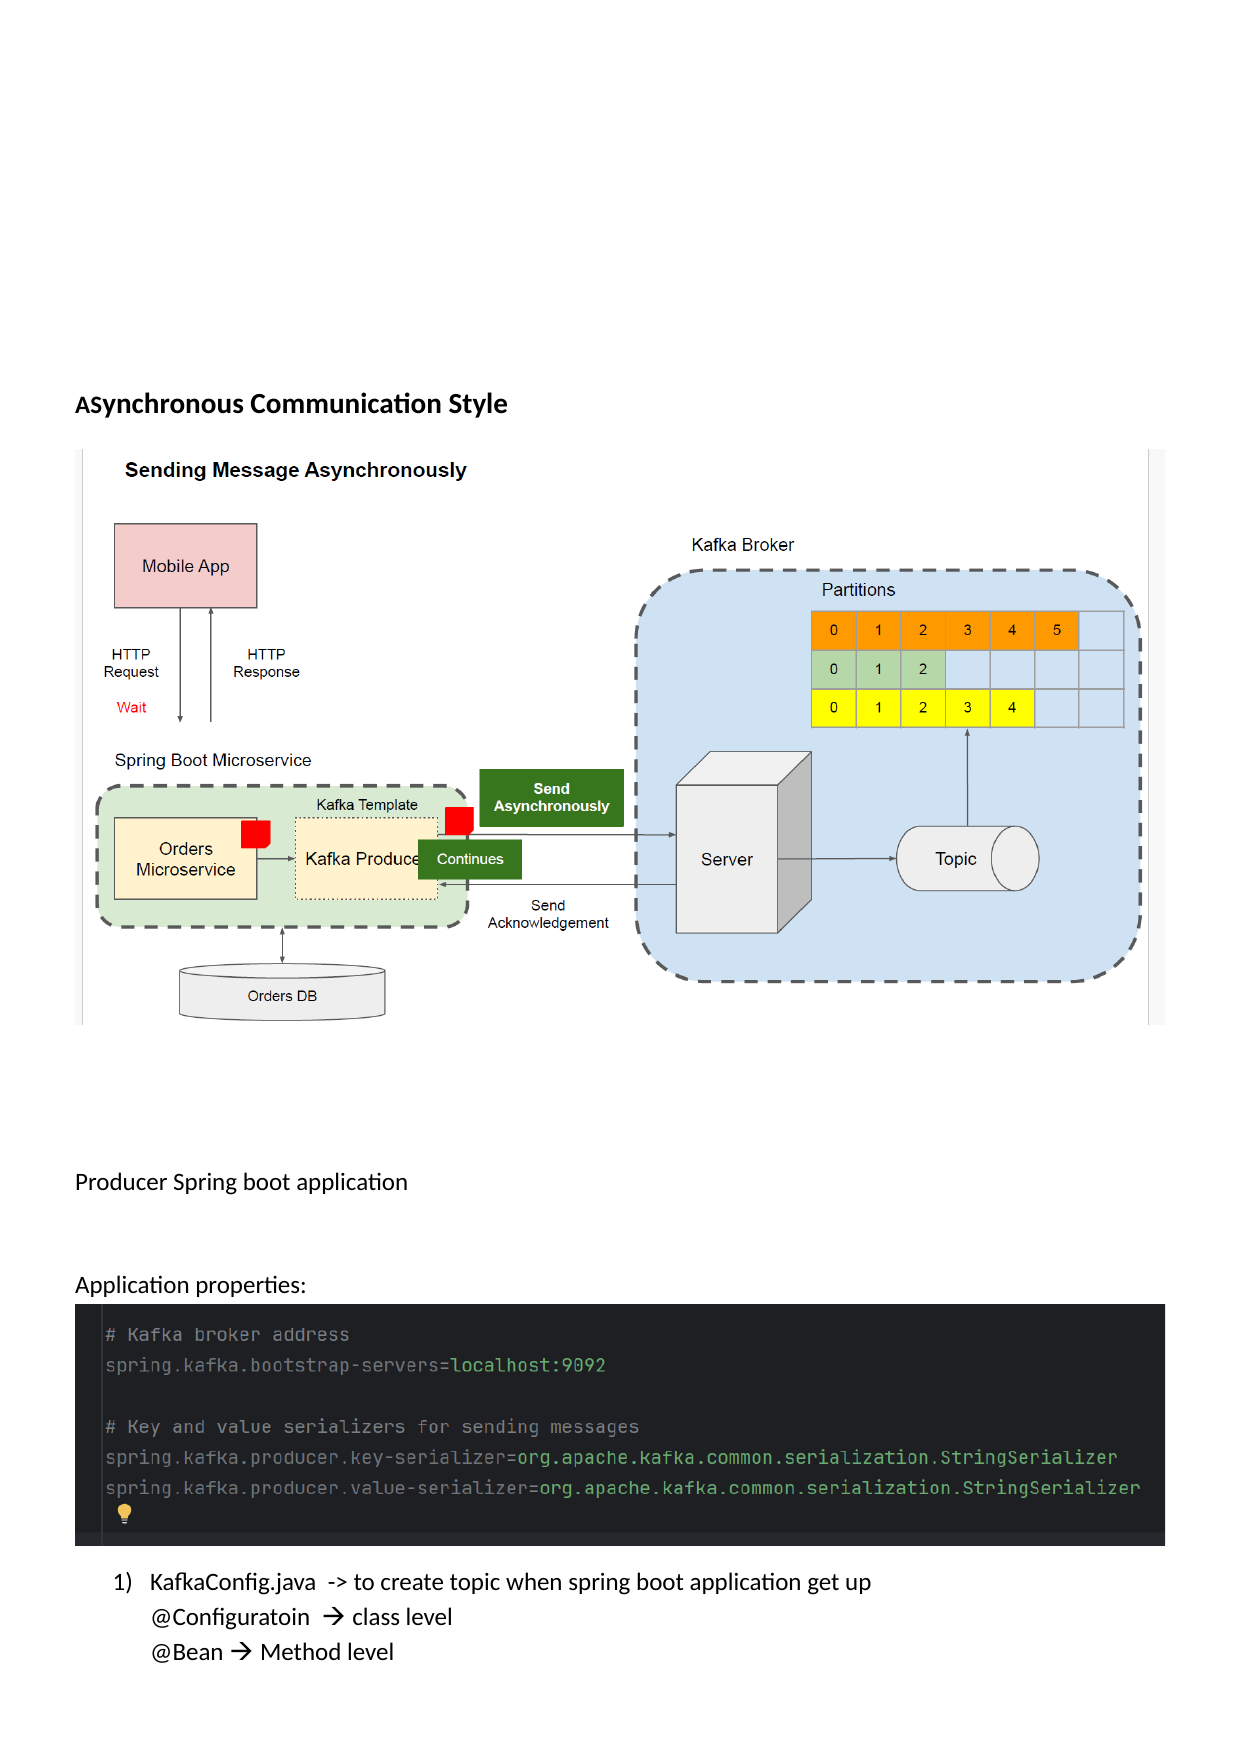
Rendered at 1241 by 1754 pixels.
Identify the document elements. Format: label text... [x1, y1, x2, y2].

text Producer Spring boot application [75, 1166, 1165, 1196]
list @Bean Method level [150, 1636, 1165, 1667]
picture [75, 1304, 1166, 1546]
picture [75, 449, 1166, 1025]
list KafkaConfig.java -> to create topic when spring boot application get up @Configuratoin class level [112, 1566, 1165, 1632]
text ASynchronous Communication Style [75, 385, 1165, 421]
text Application properties: [75, 1269, 1165, 1304]
